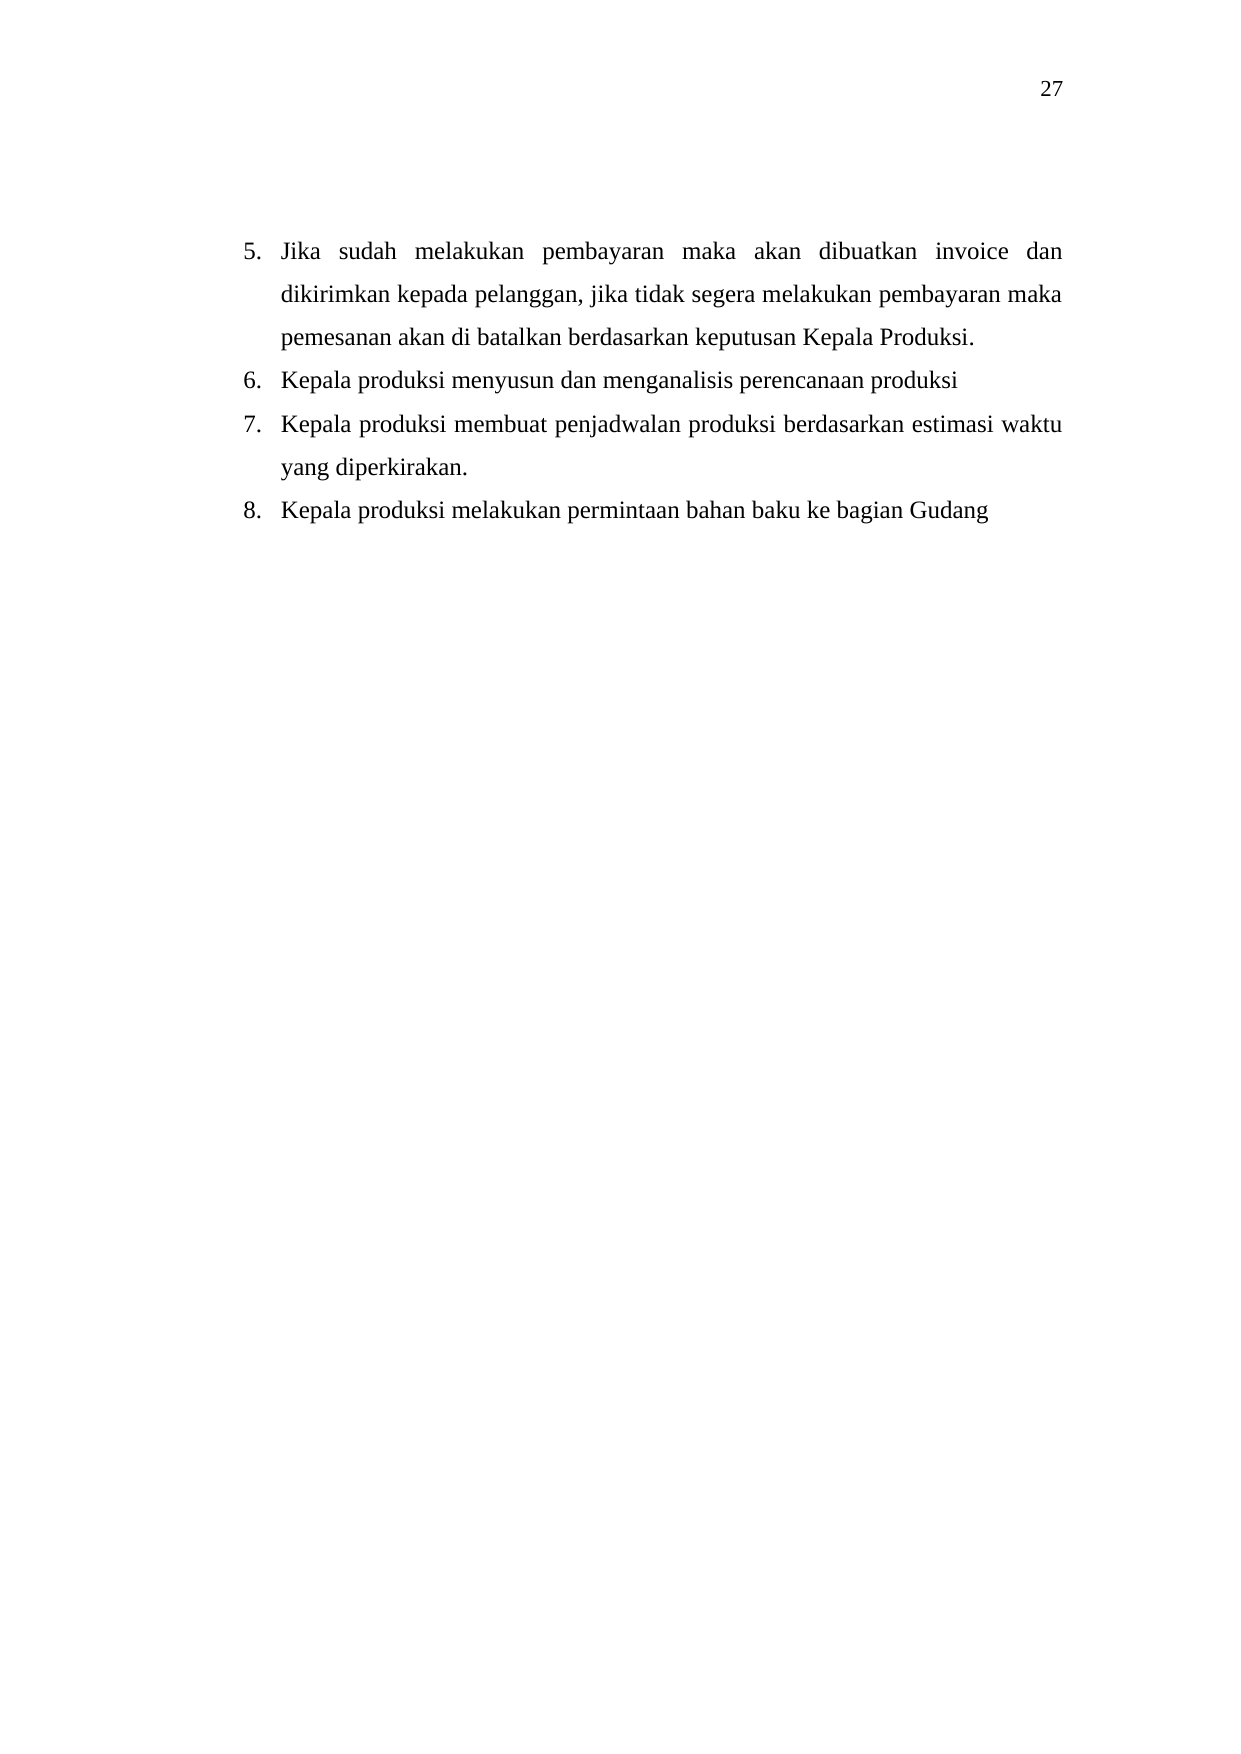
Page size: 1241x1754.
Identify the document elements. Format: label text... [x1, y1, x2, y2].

list Kepala produksi melakukan permintaan bahan baku ke bagian Gudang [243, 495, 1063, 524]
list Jika sudah melakukan pembayaran maka akan dibuatkan invoice dan dikirimkan kepada pelanggan, jika tidak segera melakukan pembayaran maka pemesanan akan di batalkan berdasarkan keputusan Kepala Produksi. [243, 236, 1063, 351]
list Kepala produksi membuat penjadwalan produksi berdasarkan estimasi waktu yang diperkirakan. [243, 409, 1063, 481]
list Kepala produksi menyusun dan menganalisis perencanaan produksi [243, 366, 1063, 394]
